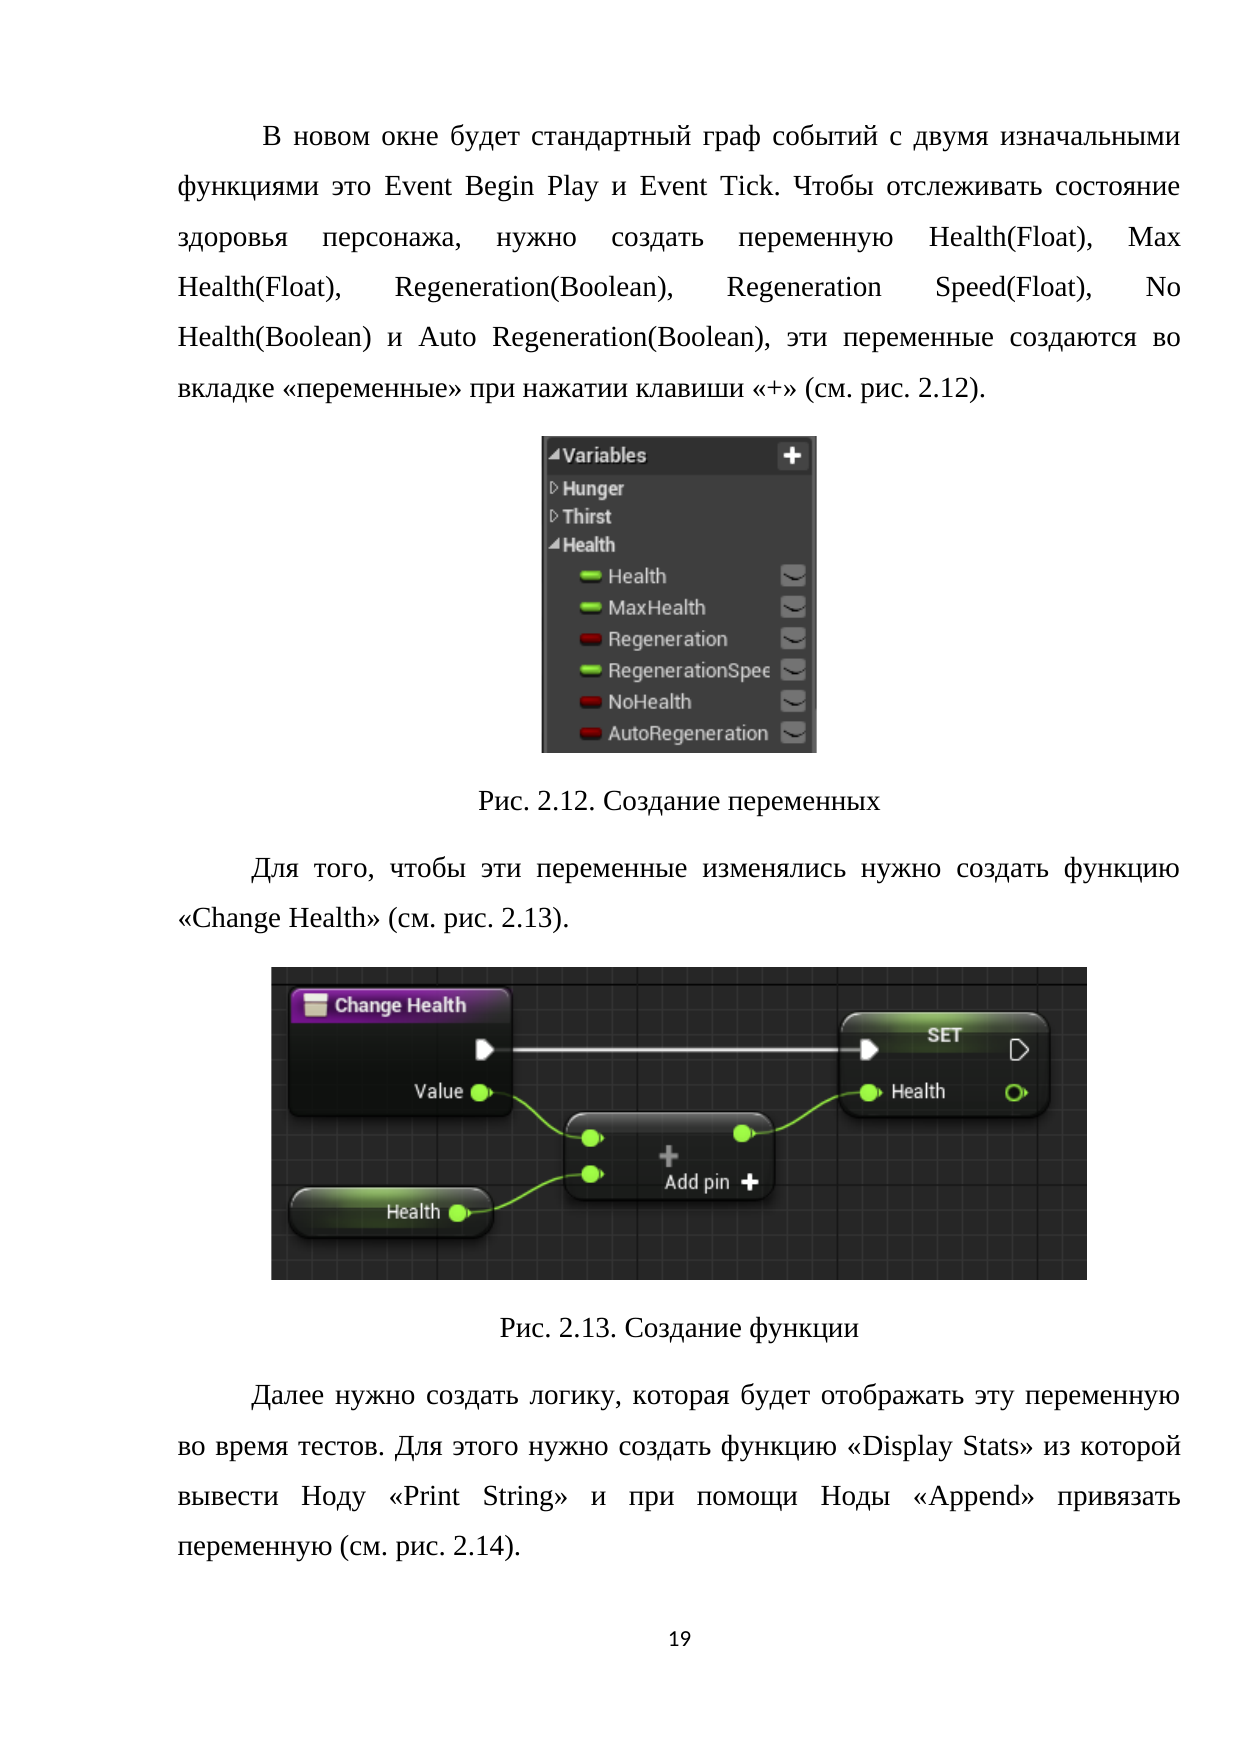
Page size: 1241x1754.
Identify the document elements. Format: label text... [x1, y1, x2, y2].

text Рис. 2.12. Создание переменных [177, 783, 1181, 816]
text Рис. 2.13. Создание функции [177, 1310, 1181, 1344]
picture [271, 967, 1087, 1280]
text Для того, чтобы эти переменные изменялись нужно создать функцию «Change Health» (см. рис. 2.13). [177, 850, 1181, 934]
text Далее нужно создать логику, которая будет отображать эту переменную во время тестов. Для этого нужно создать функцию «Display Stats» из которой вывести Ноду «Print String» и при помощи Ноды «Append» привязать переменную (см. рис. 2.14). [177, 1377, 1181, 1562]
picture [541, 436, 817, 753]
text В новом окне будет стандартный граф событий с двумя изначальными функциями это Event Begin Play и Event Tick. Чтобы отслеживать состояние здоровья персонажа, нужно создать переменную Health(Float), Max Health(Float), Regeneration(Boolean), Regeneration Speed(Float), No Health(Boolean) и Auto Regeneration(Boolean), эти переменные создаются во вкладке «переменные» при нажатии клавиши «+» (см. рис. 2.12). [177, 118, 1181, 403]
